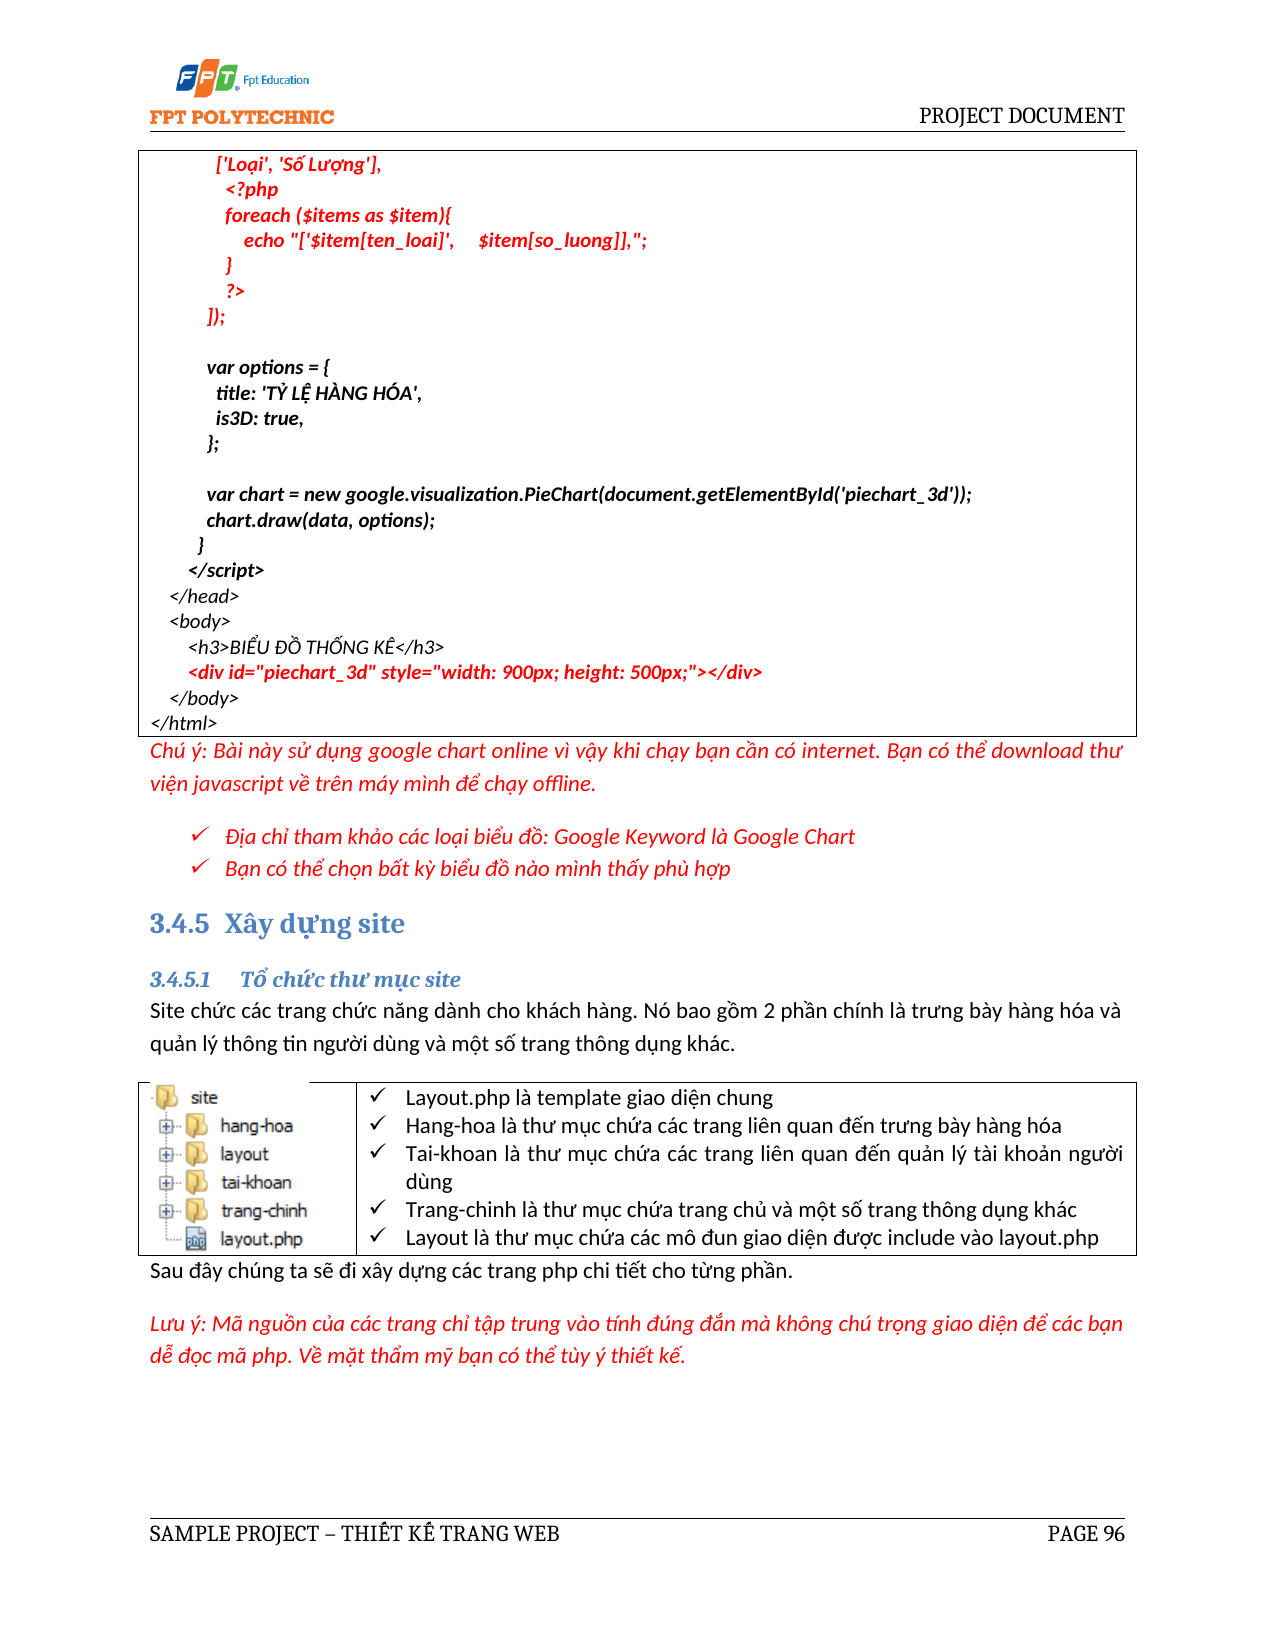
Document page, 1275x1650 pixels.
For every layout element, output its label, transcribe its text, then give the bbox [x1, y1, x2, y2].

text Lưu ý: Mã nguồn của các trang chỉ tập trung vào tính đúng đắn mà không chú trọng giao diện để các bạn dễ đọc mã php. Về mặt thẩm mỹ bạn có thể tùy ý thiết kế. [150, 1309, 1125, 1369]
table_header [310, 1083, 356, 1255]
text Site chức các trang chức năng dành cho khách hàng. Nó bao gồm 2 phần chính là trưng bày hàng hóa và quản lý thông tin người dùng và một số trang thông dụng khác. [150, 997, 1125, 1057]
text Chú ý: Bài này sử dụng google chart online vì vậy khi chạy bạn cần có internet. Bạn có thể download thư viện javascript về trên máy mình để chạy offline. [150, 737, 1125, 797]
text Sau đây chúng ta sẽ đi xây dựng các trang php chi tiết cho từng phần. [150, 1256, 1125, 1284]
picture [150, 59, 336, 124]
subtitle Tổ chức thư mục site [150, 966, 1125, 993]
list Bạn có thể chọn bất kỳ biểu đồ nào mình thấy phù hợp [187, 854, 1125, 882]
picture [150, 1082, 310, 1255]
table_header Layout.php là template giao diện chung Hang-hoa là thư mục chứa các trang liên quan đến trưng bày hàng hóa Tai-khoan là thư mục chứa các trang liên quan đến quản lý tài khoản người dùng Trang-chinh là thư mục chứa trang chủ và một số trang thông dụng khác Layout là thư mục chứa các mô đun giao diện được include vào layout.php [357, 1083, 1136, 1255]
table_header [139, 151, 1136, 736]
list Địa chỉ tham khảo các loại biểu đồ: Google Keyword là Google Chart [187, 822, 1125, 850]
subtitle Xây dựng site [150, 907, 1125, 941]
table_header [139, 1083, 150, 1255]
